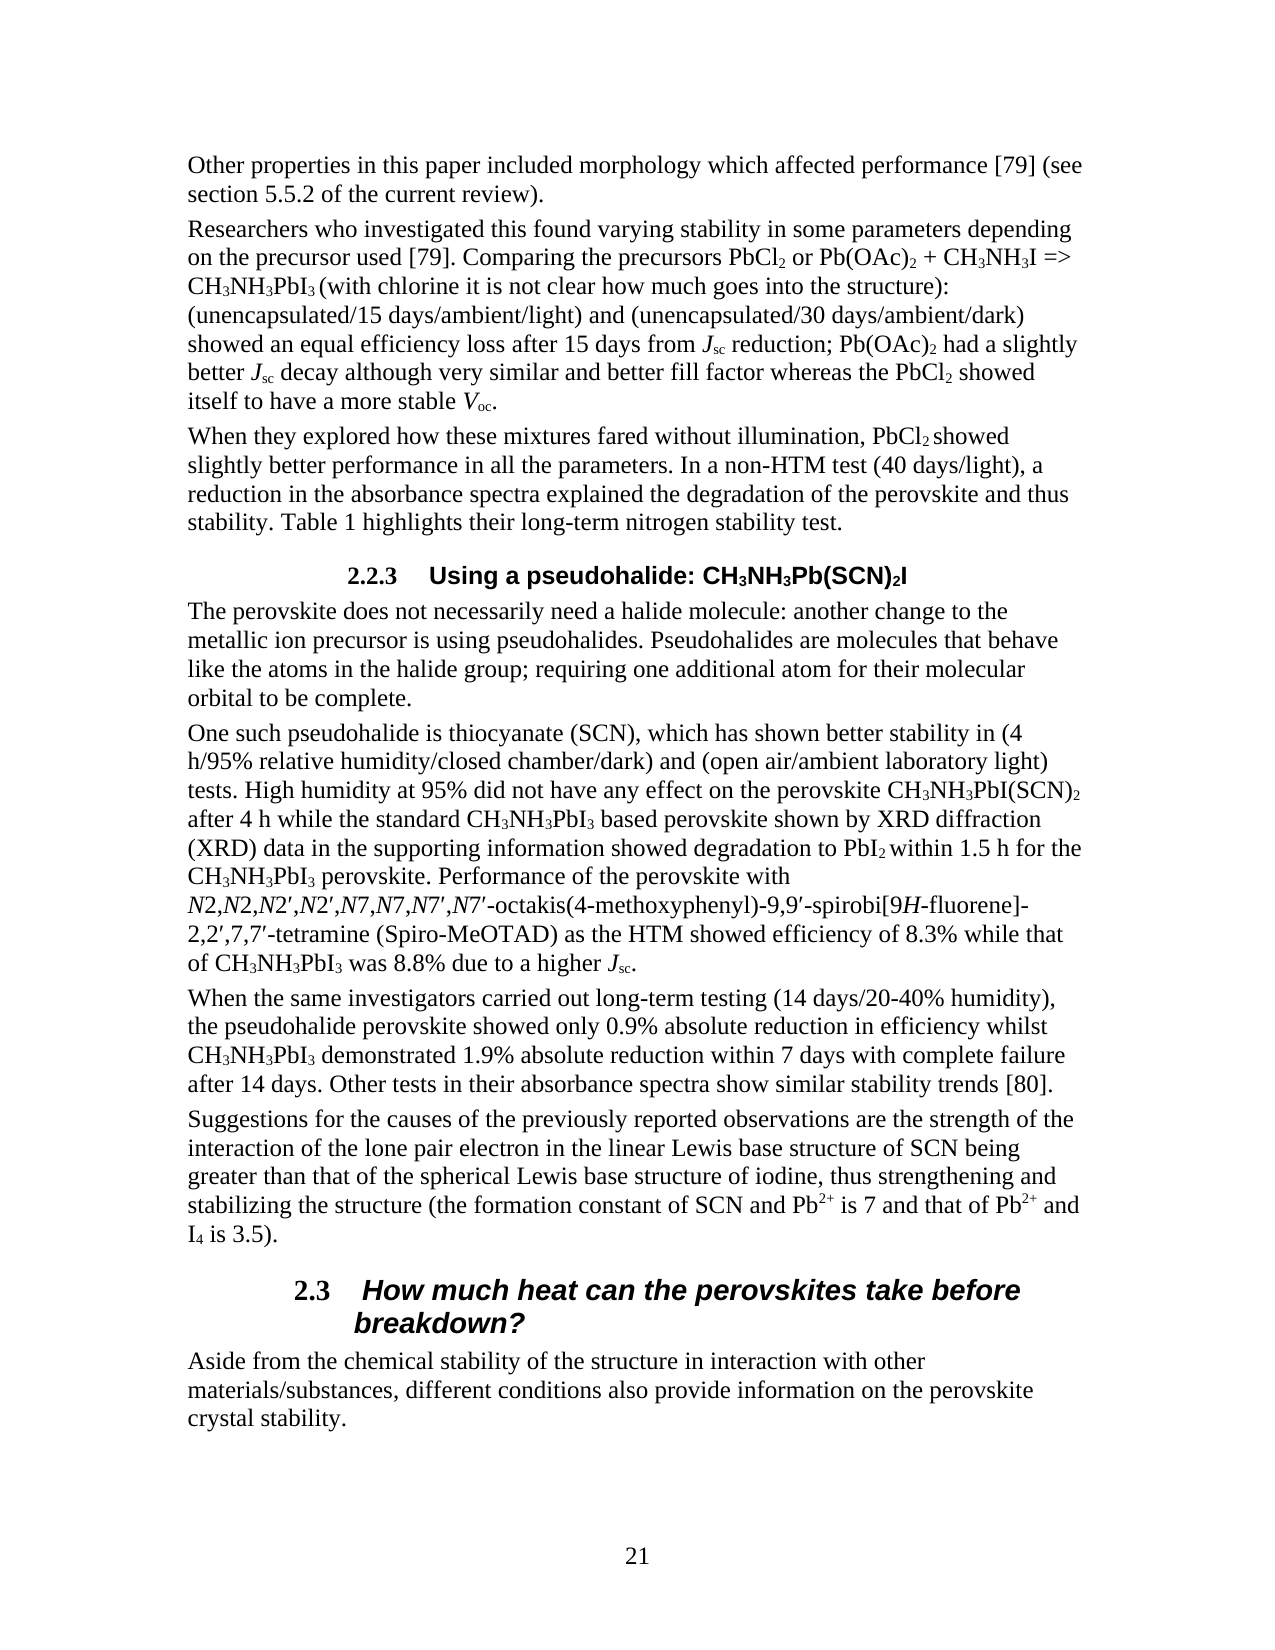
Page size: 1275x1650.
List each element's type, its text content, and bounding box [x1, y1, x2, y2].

subtitle How much heat can the perovskites take before breakdown? [294, 1273, 1087, 1340]
text Aside from the chemical stability of the structure in interaction with other materials/substances, different conditions also provide information on the perovskite crystal stability. [187, 1346, 1087, 1432]
text One such pseudohalide is thiocyanate (SCN), which has shown better stability in (4 h/95% relative humidity/closed chamber/dark) and (open air/ambient laboratory light) tests. High humidity at 95% did not have any effect on the perovskite CH3NH3PbI(SCN)2 after 4 h while the standard CH3NH3PbI3 based perovskite shown by XRD diffraction (XRD) data in the supporting information showed degradation to PbI2 within 1.5 h for the CH3NH3PbI3 perovskite. Performance of the perovskite with N2,N2,N2′,N2′,N7,N7,N7′,N7′-octakis(4-methoxyphenyl)-9,9′-spirobi[9H-fluorene]-2,2′,7,7′-tetramine (Spiro-MeOTAD) as the HTM showed efficiency of 8.3% while that of CH3NH3PbI3 was 8.8% due to a higher Jsc. [187, 718, 1087, 976]
text Other properties in this paper included morphology which affected performance [79] (see section 5.5.2 of the current review). [187, 150, 1087, 207]
text When the same investigators carried out long-term testing (14 days/20-40% humidity), the pseudohalide perovskite showed only 0.9% absolute reduction in efficiency whilst CH3NH3PbI3 demonstrated 1.9% absolute reduction within 7 days with complete failure after 14 days. Other tests in their absorbance spectra show similar stability trends [80]. [187, 983, 1087, 1098]
text Researchers who investigated this found varying stability in some parameters depending on the precursor used [79]. Comparing the precursors PbCl2 or Pb(OAc)2 + CH3NH3I => CH3NH3PbI3 (with chlorine it is not clear how much goes into the structure): (unencapsulated/15 days/ambient/light) and (unencapsulated/30 days/ambient/dark) showed an equal efficiency loss after 15 days from Jsc reduction; Pb(OAc)2 had a slightly better Jsc decay although very similar and better fill factor whereas the PbCl2 showed itself to have a more stable Voc. [187, 214, 1087, 415]
text The perovskite does not necessarily need a halide molecule: another change to the metallic ion precursor is using pseudohalides. Pseudohalides are molecules that behave like the atoms in the halide group; requiring one additional atom for their molecular orbital to be complete. [187, 596, 1087, 711]
text When they explored how these mixtures fared without illumination, PbCl2 showed slightly better performance in all the parameters. In a non-HTM test (40 days/light), a reduction in the absorbance spectra explained the degradation of the perovskite and thus stability. Table 1 highlights their long-term nitrogen stability test. [187, 421, 1087, 536]
subtitle Using a pseudohalide: CH3NH3Pb(SCN)2I [347, 561, 1087, 590]
text Suggestions for the causes of the previously reported observations are the strength of the interaction of the lone pair electron in the linear Lewis base structure of SCN being greater than that of the spherical Lewis base structure of iodine, thus strengthening and stabilizing the structure (the formation constant of SCN and Pb2+ is 7 and that of Pb2+ and I4 is 3.5). [187, 1104, 1087, 1248]
